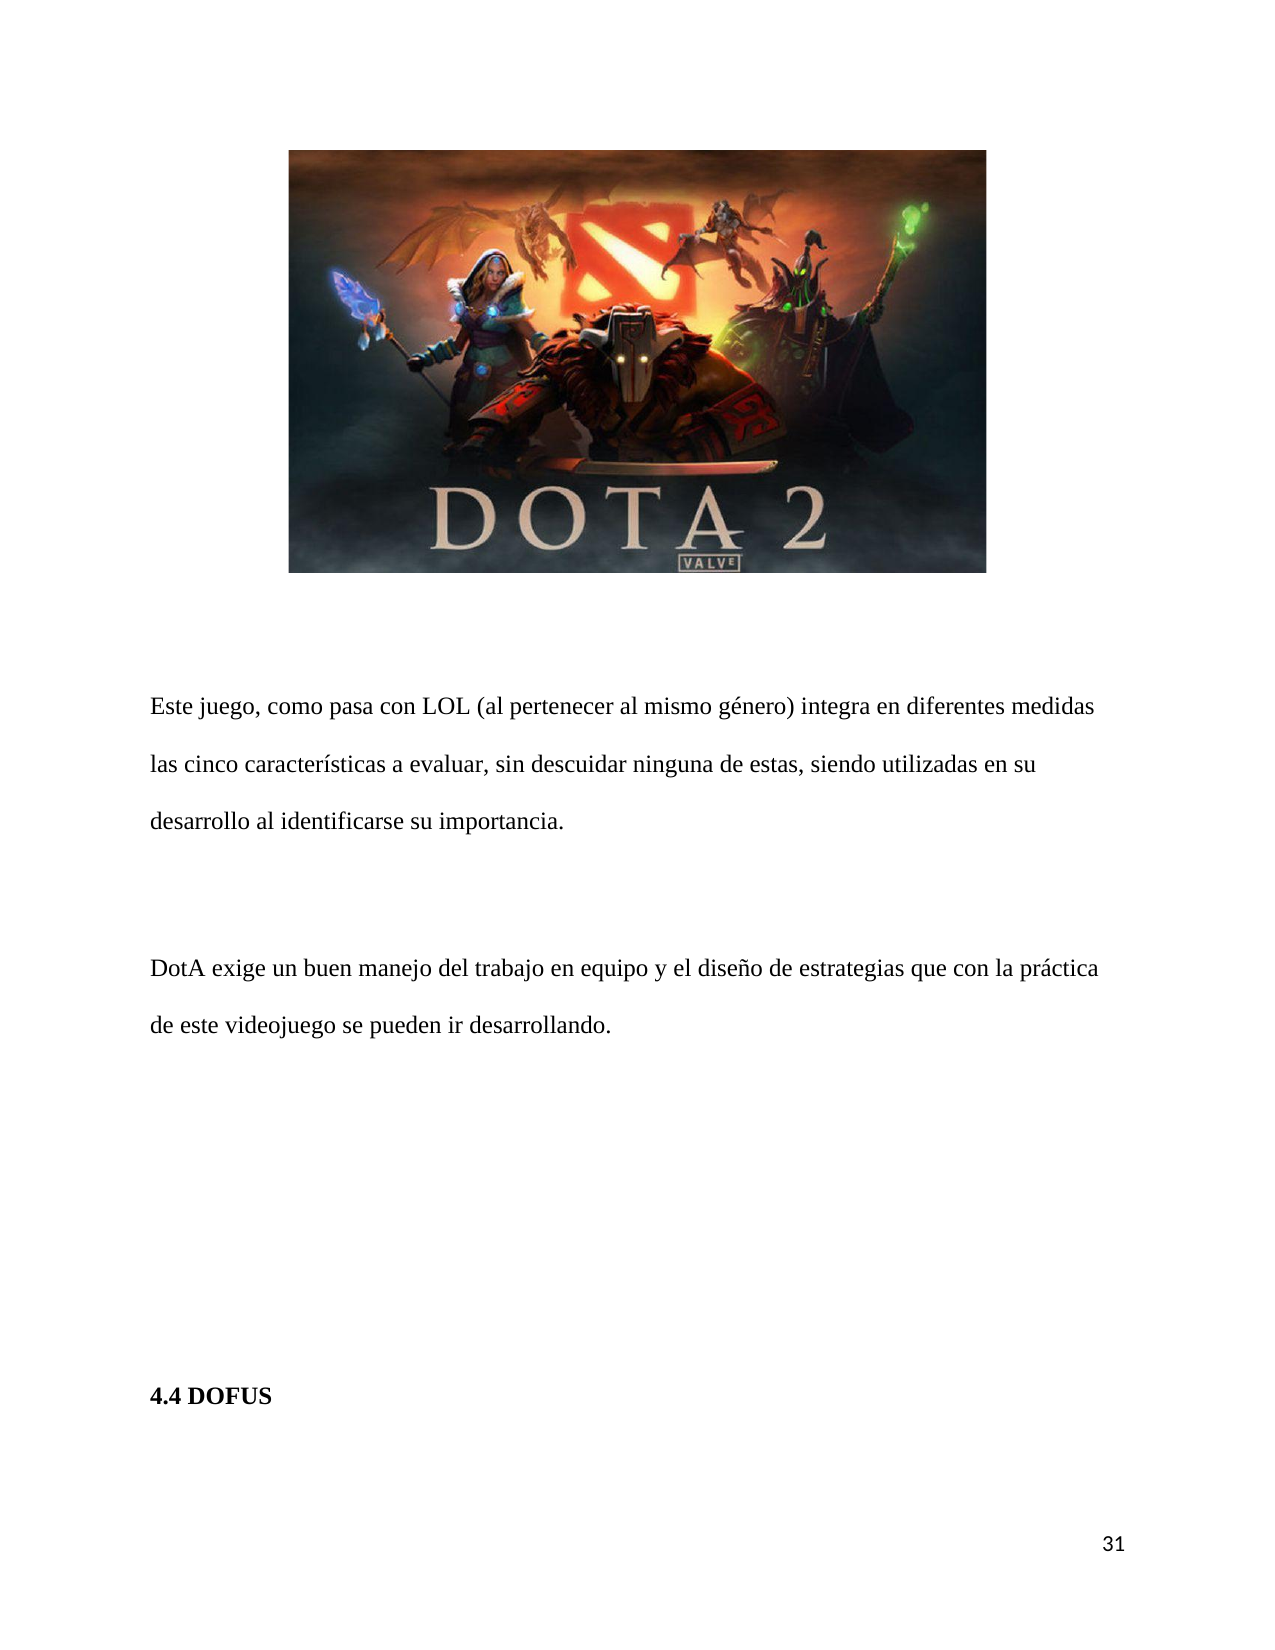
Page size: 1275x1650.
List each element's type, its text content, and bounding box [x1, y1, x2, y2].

text DotA exige un buen manejo del trabajo en equipo y el diseño de estrategias que con la práctica de este videojuego se pueden ir desarrollando. [150, 953, 1125, 1039]
picture [288, 150, 987, 573]
text Este juego, como pasa con LOL (al pertenecer al mismo género) integra en diferentes medidas las cinco características a evaluar, sin descuidar ninguna de estas, siendo utilizadas en su desarrollo al identificarse su importancia. [150, 691, 1125, 835]
text 4.4 DOFUS [150, 1381, 1125, 1410]
